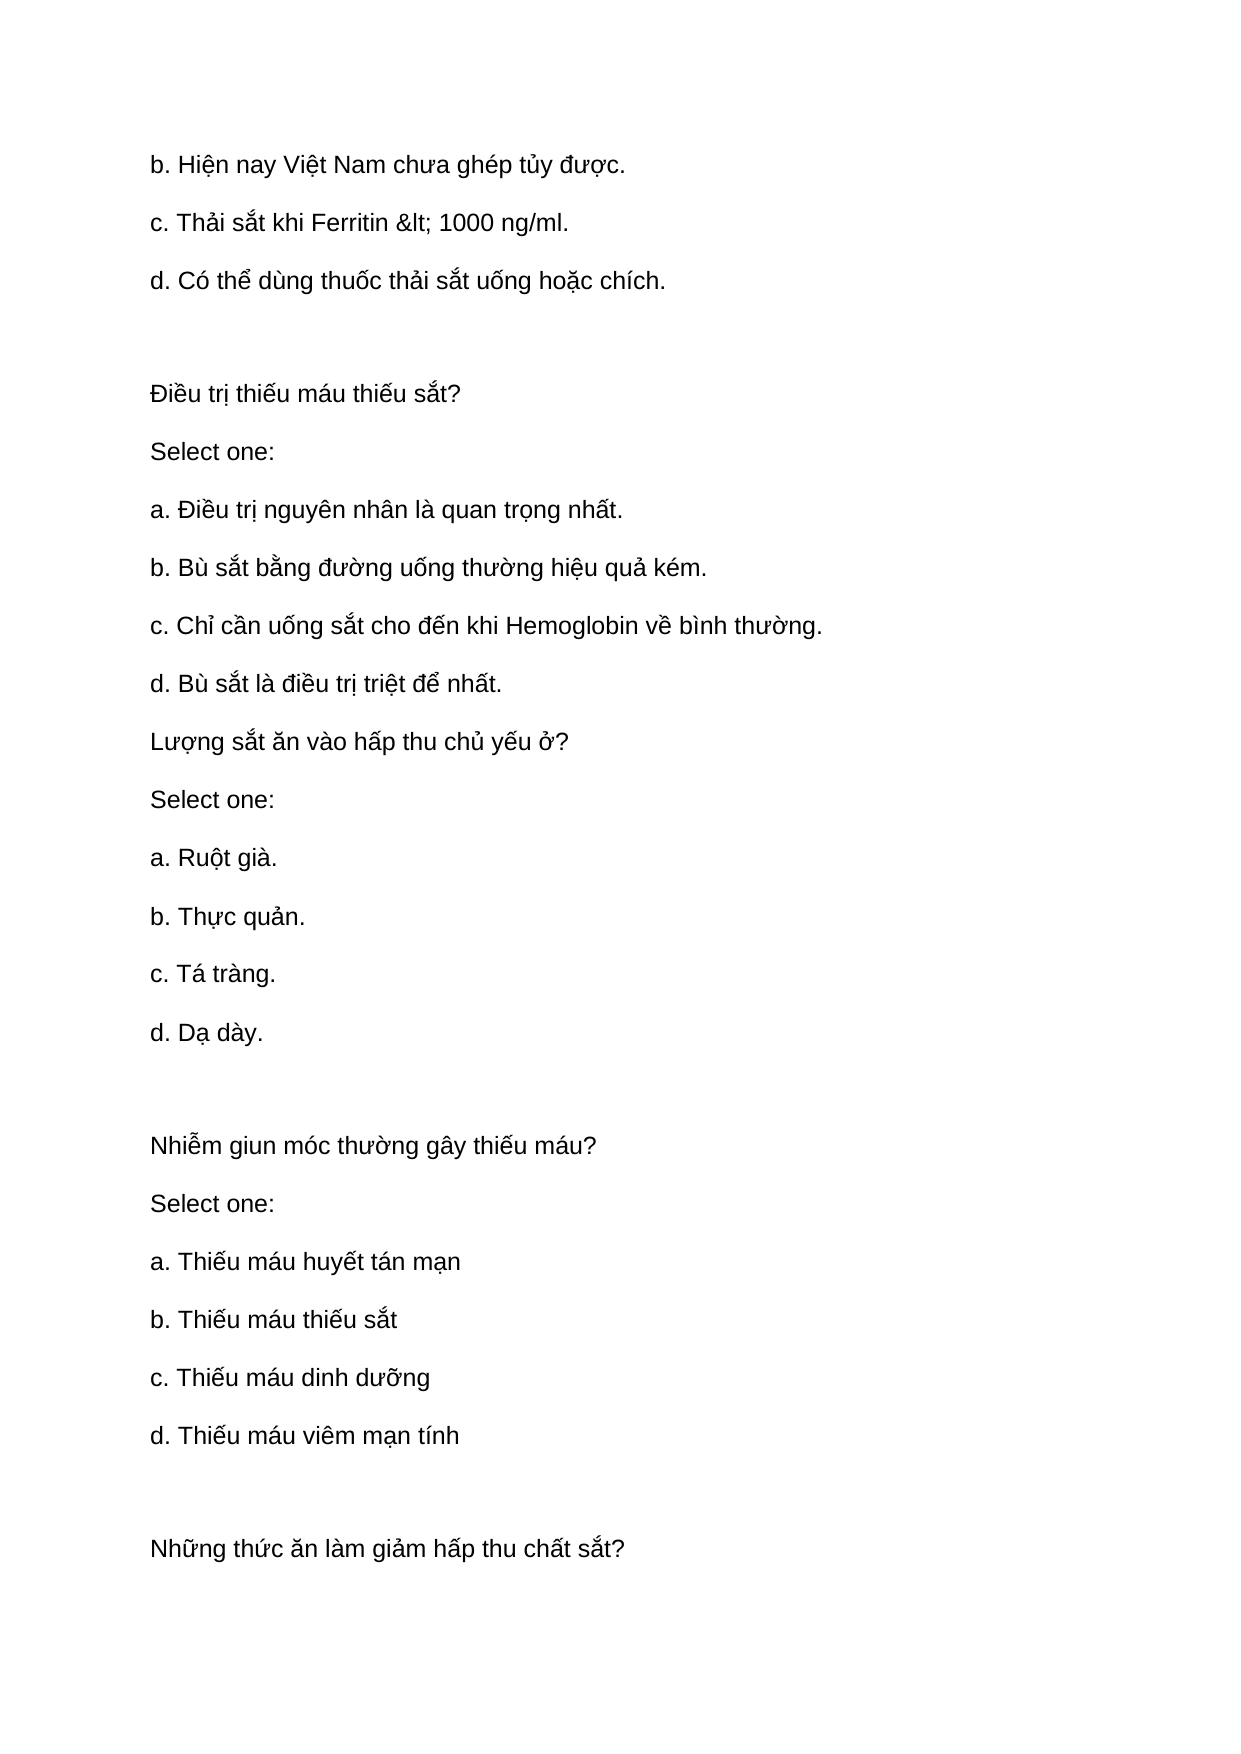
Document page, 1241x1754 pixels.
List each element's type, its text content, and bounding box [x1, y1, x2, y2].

text a. Thiếu máu huyết tán mạn [150, 1247, 1090, 1276]
text Select one: [150, 785, 1090, 814]
text d. Dạ dày. [150, 1017, 1090, 1046]
text c. Chỉ cần uống sắt cho đến khi Hemoglobin về bình thường. [150, 611, 1090, 640]
text b. Bù sắt bằng đường uống thường hiệu quả kém. [150, 553, 1090, 582]
text Lượng sắt ăn vào hấp thu chủ yếu ở? [150, 727, 1090, 756]
text b. Hiện nay Việt Nam chưa ghép tủy được. [150, 150, 1090, 179]
text d. Bù sắt là điều trị triệt để nhất. [150, 669, 1090, 698]
text a. Điều trị nguyên nhân là quan trọng nhất. [150, 495, 1090, 524]
text b. Thiếu máu thiếu sắt [150, 1305, 1090, 1333]
text d. Thiếu máu viêm mạn tính [150, 1421, 1090, 1449]
text Select one: [150, 1189, 1090, 1217]
text Nhiễm giun móc thường gây thiếu máu? [150, 1131, 1090, 1159]
text c. Thải sắt khi Ferritin &lt; 1000 ng/ml. [150, 208, 1090, 237]
text Những thức ăn làm giảm hấp thu chất sắt? [150, 1534, 1090, 1563]
text a. Ruột già. [150, 843, 1090, 872]
text c. Thiếu máu dinh dưỡng [150, 1363, 1090, 1392]
text c. Tá tràng. [150, 959, 1090, 988]
text Điều trị thiếu máu thiếu sắt? [150, 379, 1090, 408]
text d. Có thể dùng thuốc thải sắt uống hoặc chích. [150, 266, 1090, 295]
text b. Thực quản. [150, 901, 1090, 930]
text Select one: [150, 437, 1090, 466]
